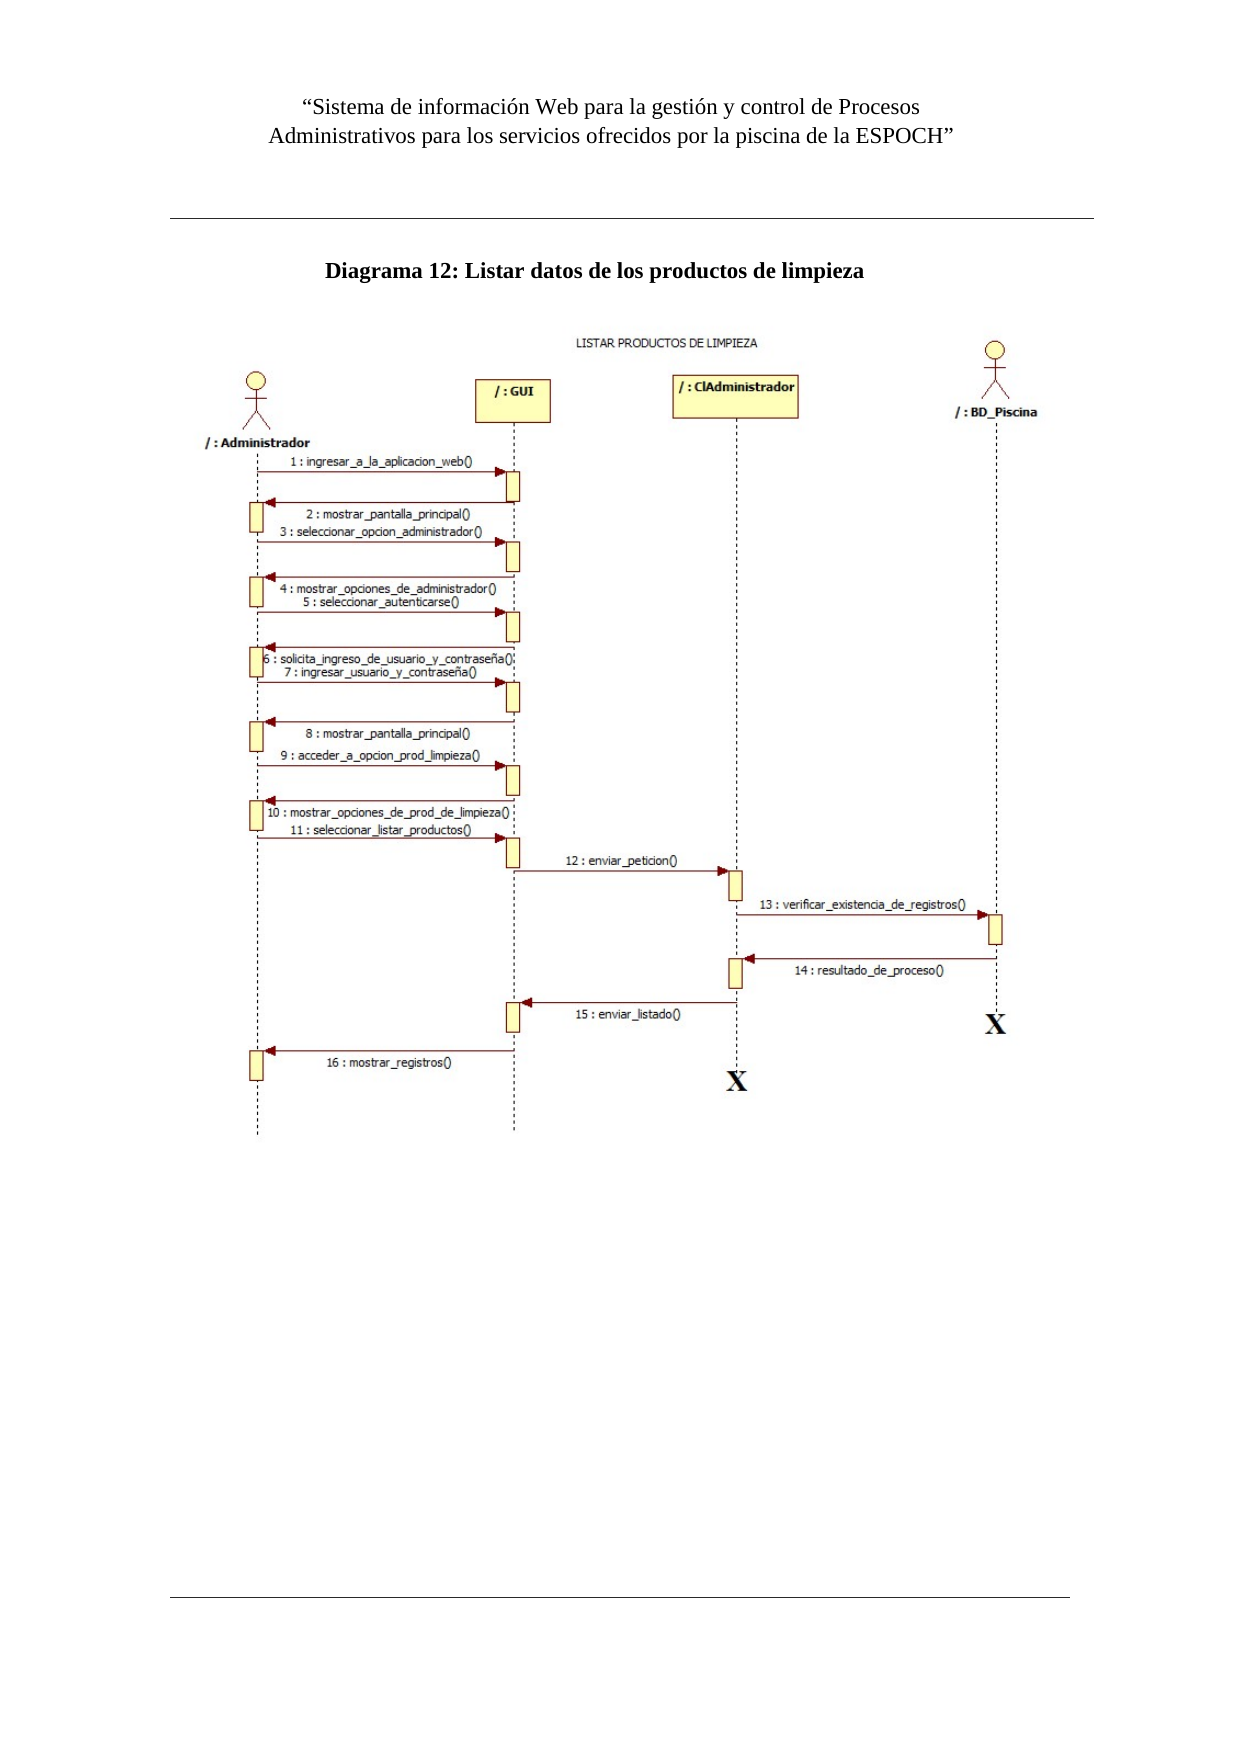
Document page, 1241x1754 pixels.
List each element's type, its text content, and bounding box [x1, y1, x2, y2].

picture [177, 309, 1063, 1160]
subtitle Diagrama 12: Listar datos de los productos de limpieza [325, 258, 1063, 284]
